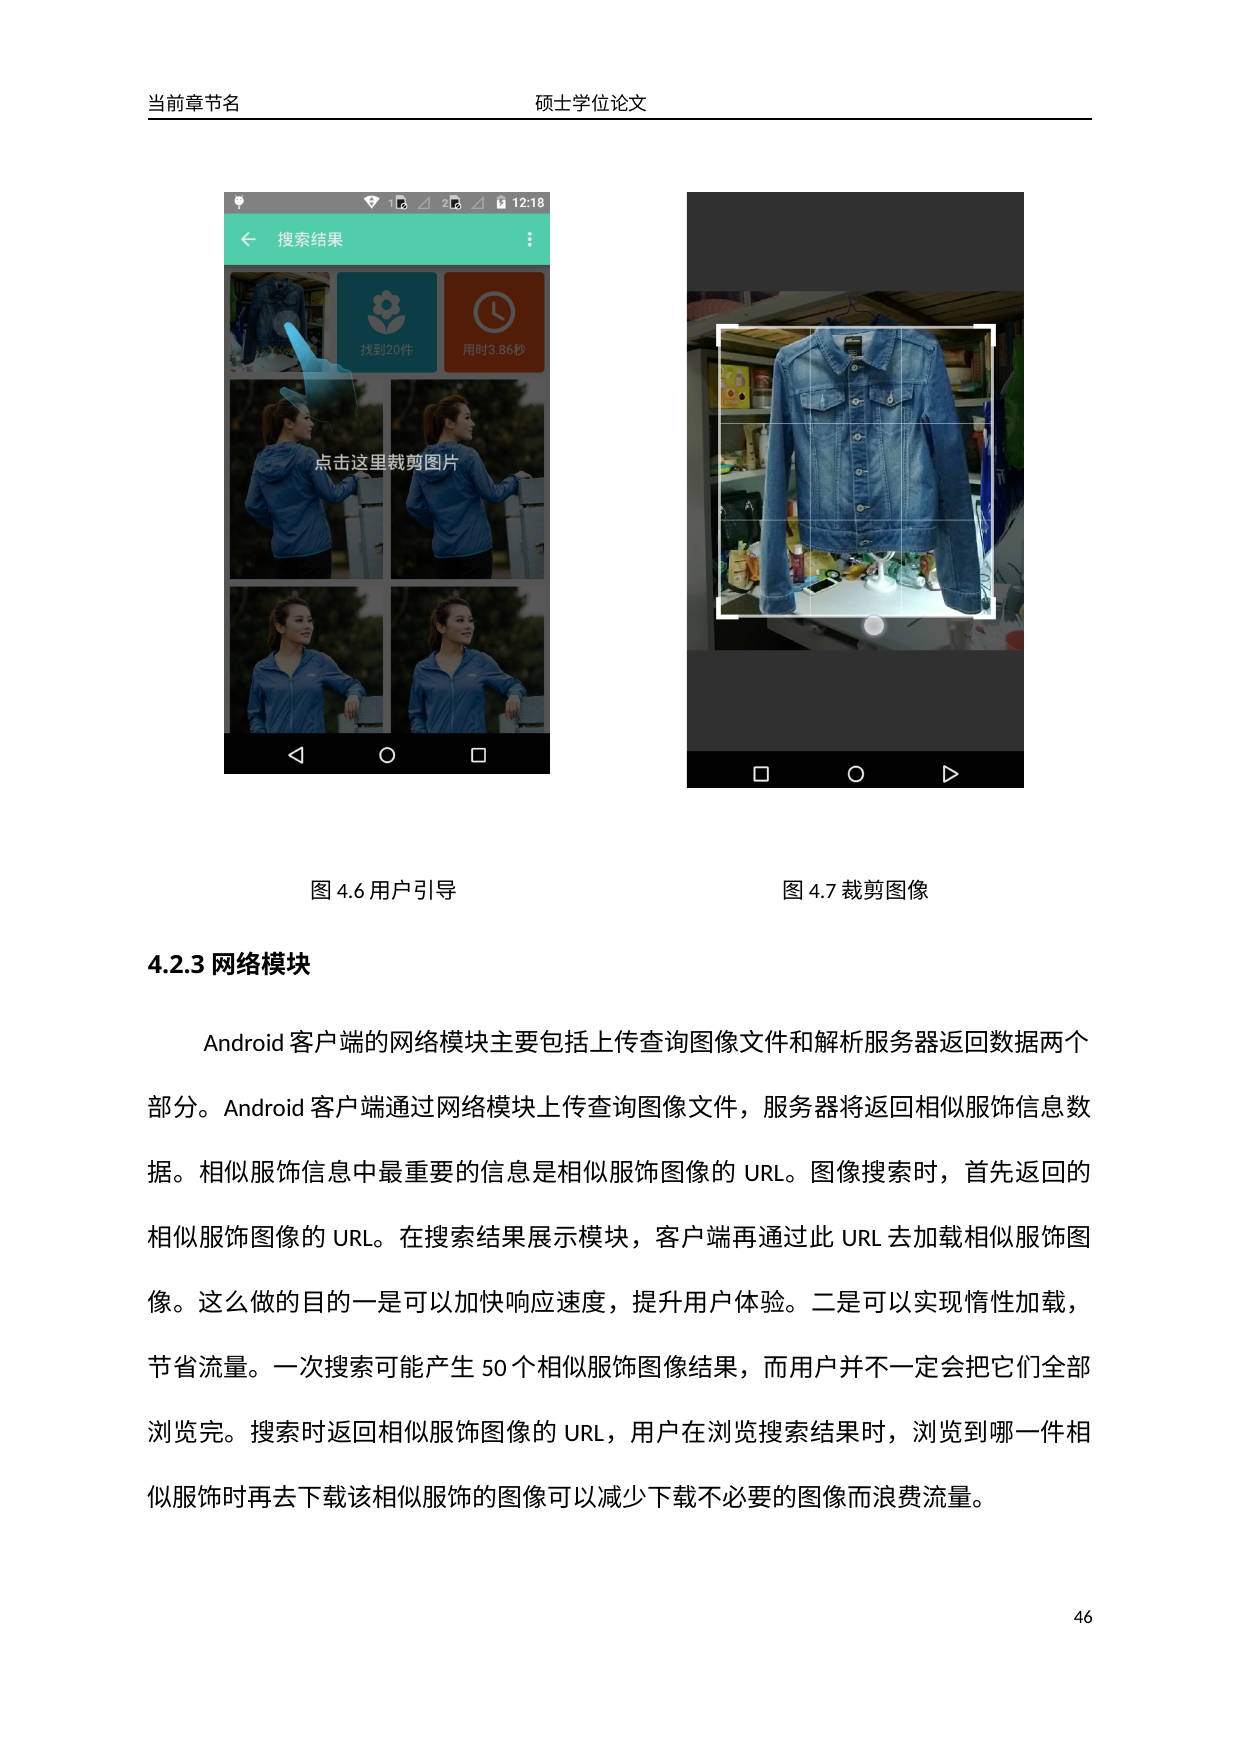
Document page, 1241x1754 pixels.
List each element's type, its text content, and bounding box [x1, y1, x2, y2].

picture [686, 192, 1024, 788]
table_cell 图4.6 用户引导 [148, 873, 619, 918]
table_cell 图4.7 裁剪图像 [620, 873, 1091, 918]
subtitle 4.2.3 网络模块 [148, 930, 1092, 995]
table_header [148, 192, 619, 873]
table_header [620, 192, 1091, 873]
list Android客户端的网络模块主要包括上传查询图像文件和解析服务器返回数据两个部分。Android客户端通过网络模块上传查询图像文件，服务器将返回相似服饰信息数据。相似服饰信息中最重要的信息是相似服饰图像的URL。图像搜索时，首先返回的相似服饰图像的URL。在搜索结果展示模块，客户端再通过此URL去加载相似服饰图像。这么做的目的一是可以加快响应速度，提升用户体验。二是可以实现惰性加载，节省流量。一次搜索可能产生50个相似服饰图像结果，而用户并不一定会把它们全部浏览完。搜索时返回相似服饰图像的URL，用户在浏览搜索结果时，浏览到哪一件相似服饰时再去下载该相似服饰的图像可以减少下载不必要的图像而浪费流量。 [148, 1008, 1092, 1528]
picture [224, 192, 550, 774]
